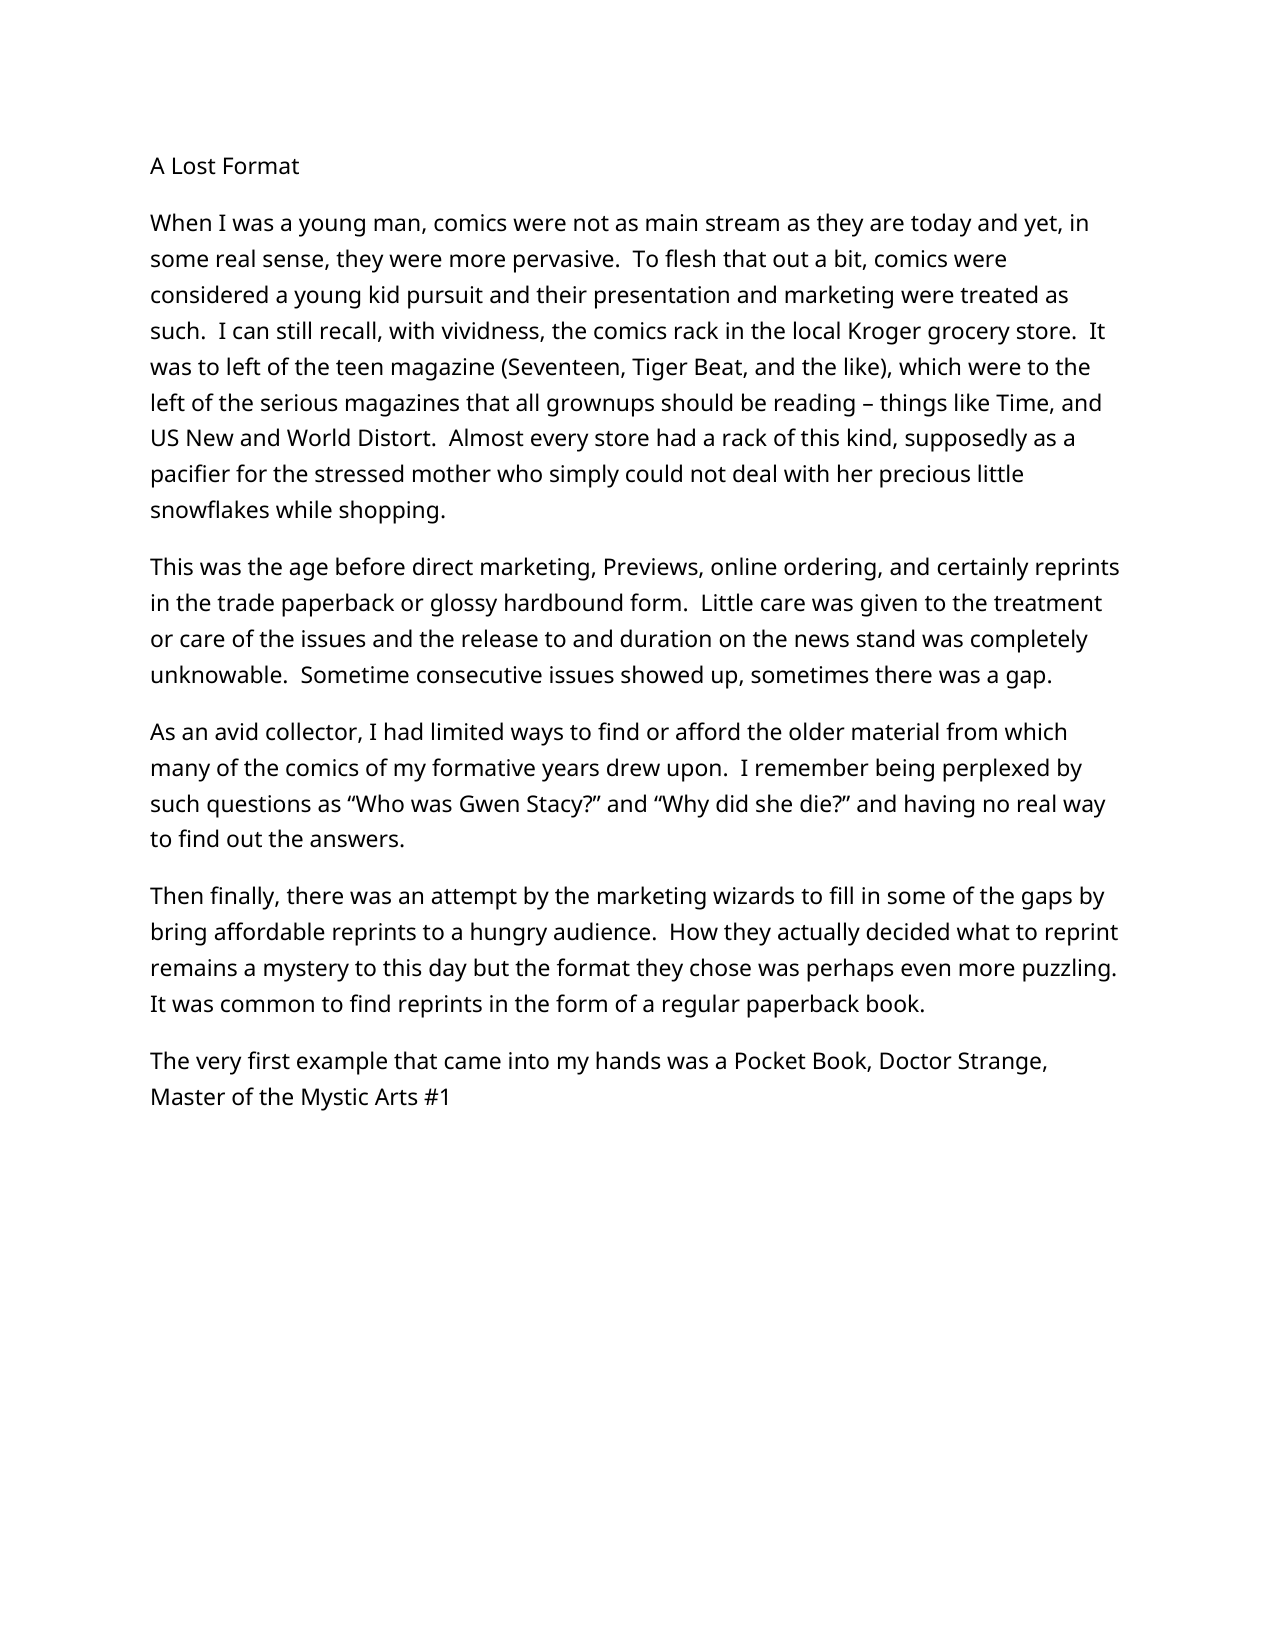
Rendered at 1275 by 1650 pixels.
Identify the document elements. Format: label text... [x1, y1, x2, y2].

text When I was a young man, comics were not as main stream as they are today and yet, in some real sense, they were more pervasive. To flesh that out a bit, comics were considered a young kid pursuit and their presentation and marketing were treated as such. I can still recall, with vividness, the comics rack in the local Kroger grocery store. It was to left of the teen magazine (Seventeen, Tiger Beat, and the like), which were to the left of the serious magazines that all grownups should be reading – things like Time, and US New and World Distort. Almost every store had a rack of this kind, supposedly as a pacifier for the stressed mother who simply could not deal with her precious little snowflakes while shopping. [150, 207, 1125, 526]
text This was the age before direct marketing, Previews, online ordering, and certainly reprints in the trade paperback or glossy hardbound form. Little care was given to the treatment or care of the issues and the release to and duration on the news stand was completely unknowable. Sometime consecutive issues showed up, sometimes there was a gap. [150, 551, 1125, 690]
text Then finally, there was an attempt by the marketing wizards to fill in some of the gaps by bring affordable reprints to a hungry audience. How they actually decided what to reprint remains a mystery to this day but the format they chose was perhaps even more puzzling. It was common to find reprints in the form of a regular paperback book. [150, 880, 1125, 1019]
text The very first example that came into my hands was a Pocket Book, Doctor Strange, Master of the Mystic Arts #1 [150, 1045, 1125, 1112]
text A Lost Format [150, 150, 1125, 181]
text As an avid collector, I had limited ways to find or afford the older material from which many of the comics of my formative years drew upon. I remember being perplexed by such questions as “Who was Gwen Stacy?” and “Why did she die?” and having no real way to find out the answers. [150, 716, 1125, 855]
